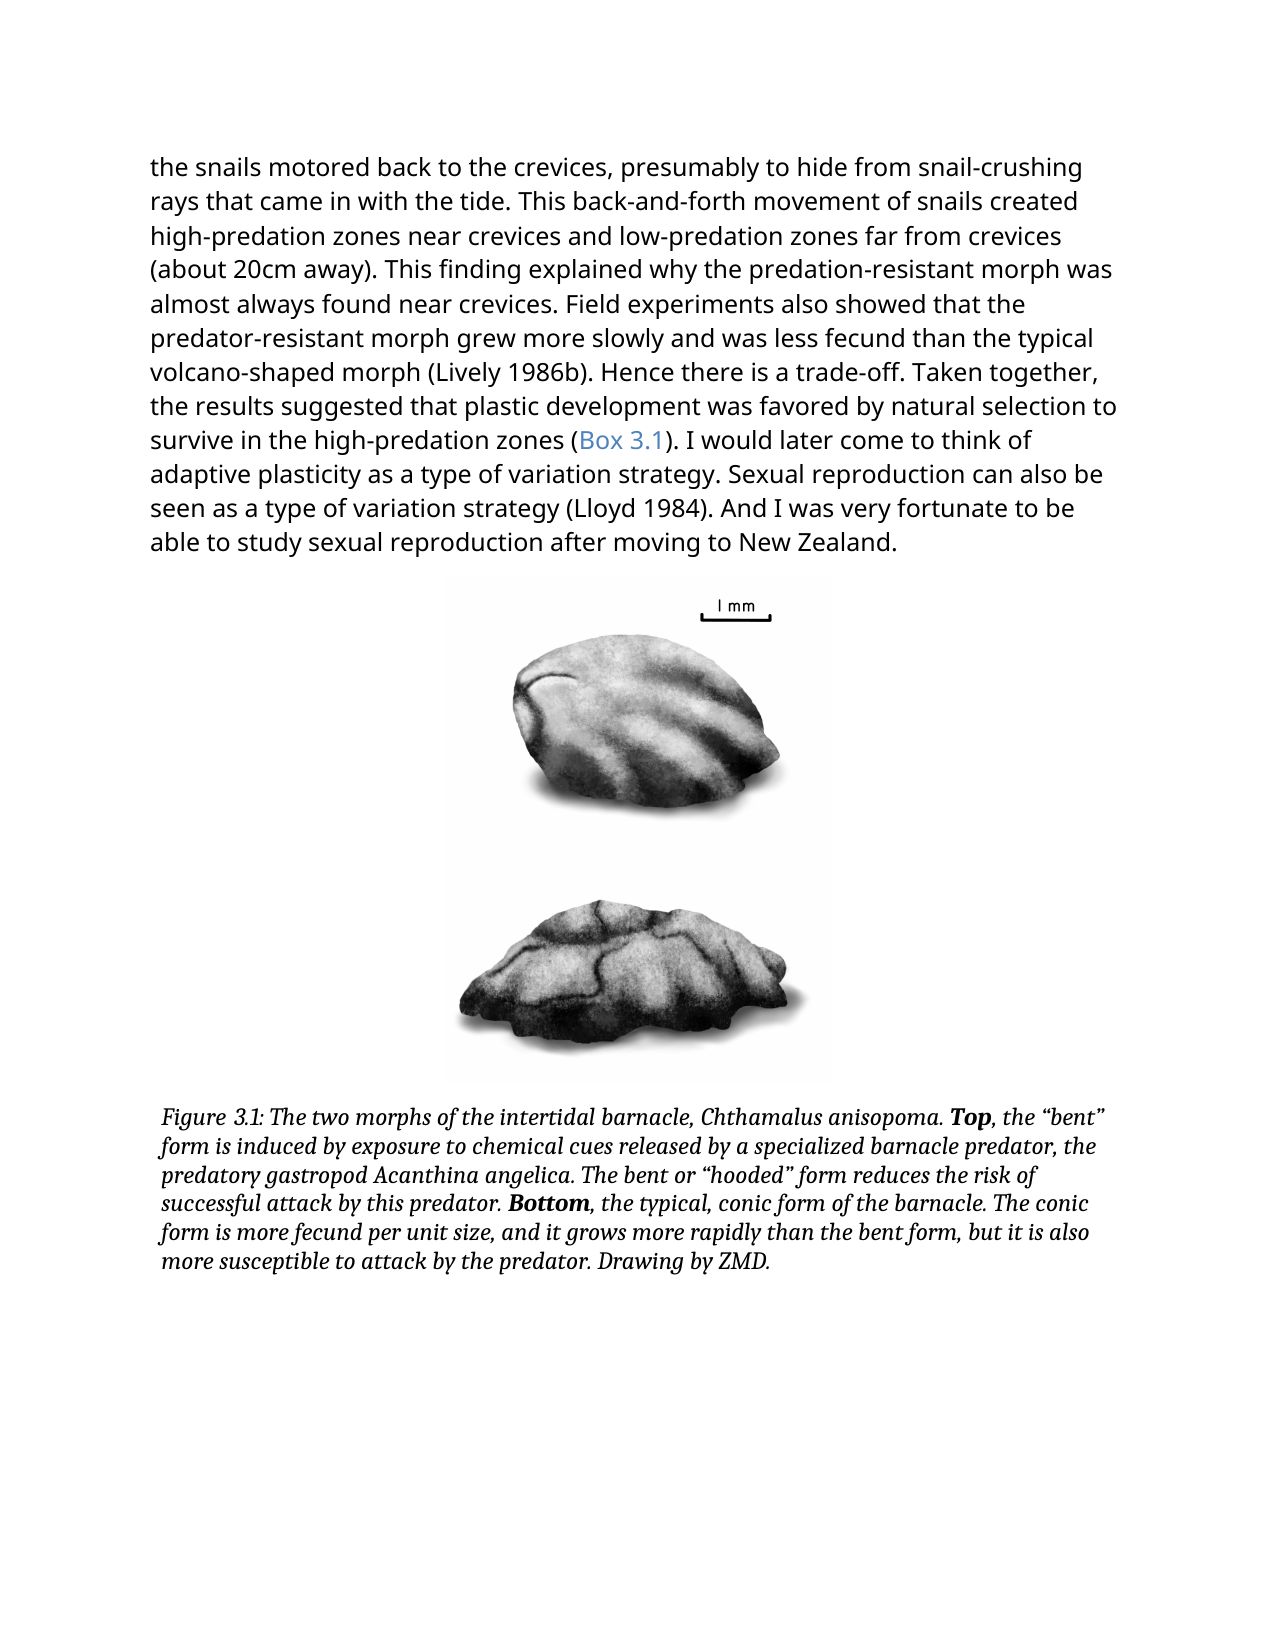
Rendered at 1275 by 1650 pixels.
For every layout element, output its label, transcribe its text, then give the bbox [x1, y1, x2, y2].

picture [442, 577, 833, 1083]
table_header Figure 3.1: The two morphs of the intertidal barnacle, Chthamalus anisopoma. Top, the “bent” form is induced by exposure to chemical cues released by a specialized barnacle predator, the predatory gastropod Acanthina angelica. The bent or “hooded” form reduces the risk of successful attack by this predator. Bottom, the typical, conic form of the barnacle. The conic form is more fecund per unit size, and it grows more rapidly than the bent form, but it is also more susceptible to attack by the predator. Drawing by ZMD. [150, 578, 1125, 1288]
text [150, 150, 1125, 559]
